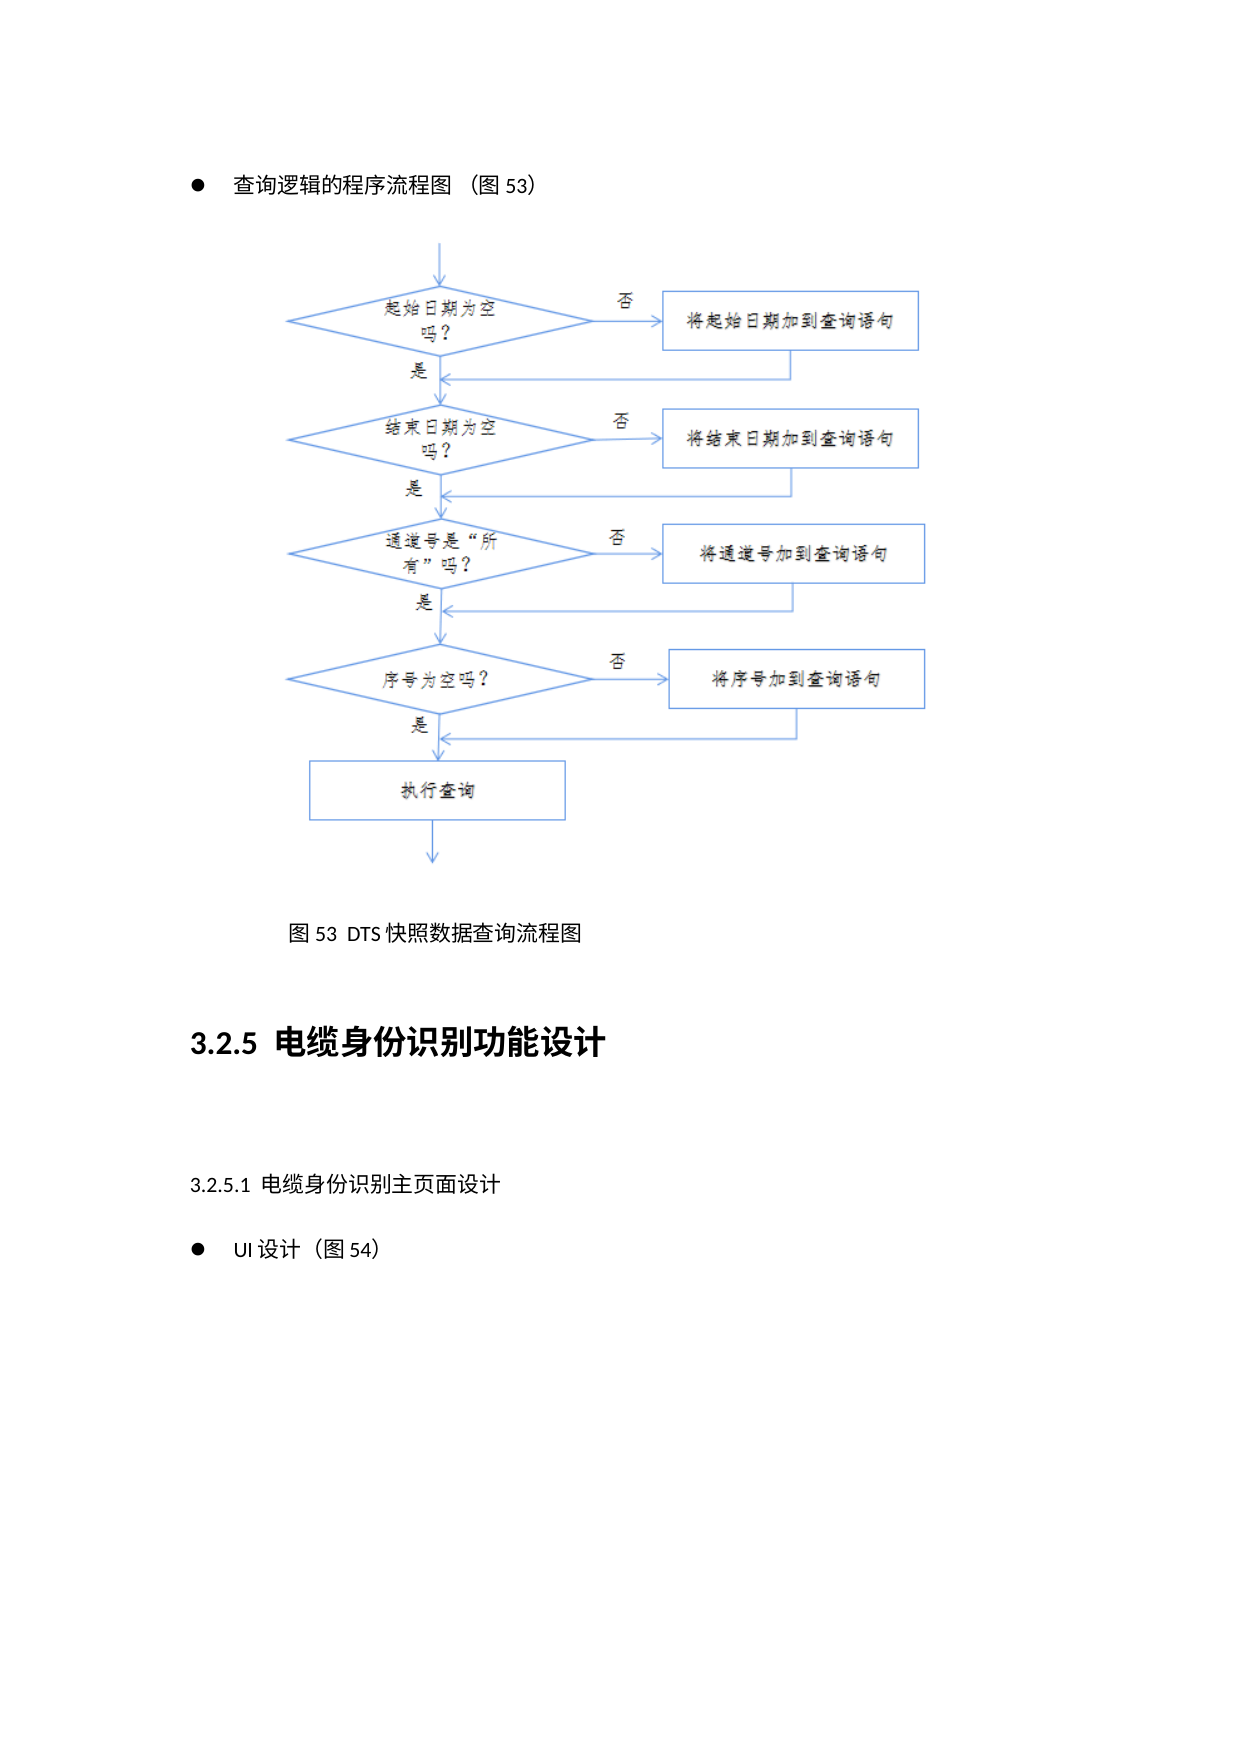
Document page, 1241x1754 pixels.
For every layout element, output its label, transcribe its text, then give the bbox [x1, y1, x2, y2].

list 3.2.5.1 电缆身份识别主页面设计 [189, 1167, 1087, 1199]
list 图53 DTS快照数据查询流程图 [189, 915, 1087, 948]
picture [189, 232, 988, 887]
list 查询逻辑的程序流程图 （图53） [189, 168, 1087, 200]
subtitle 3.2.5 电缆身份识别功能设计 [189, 1007, 1087, 1072]
list UI设计（图54） [189, 1232, 1087, 1264]
